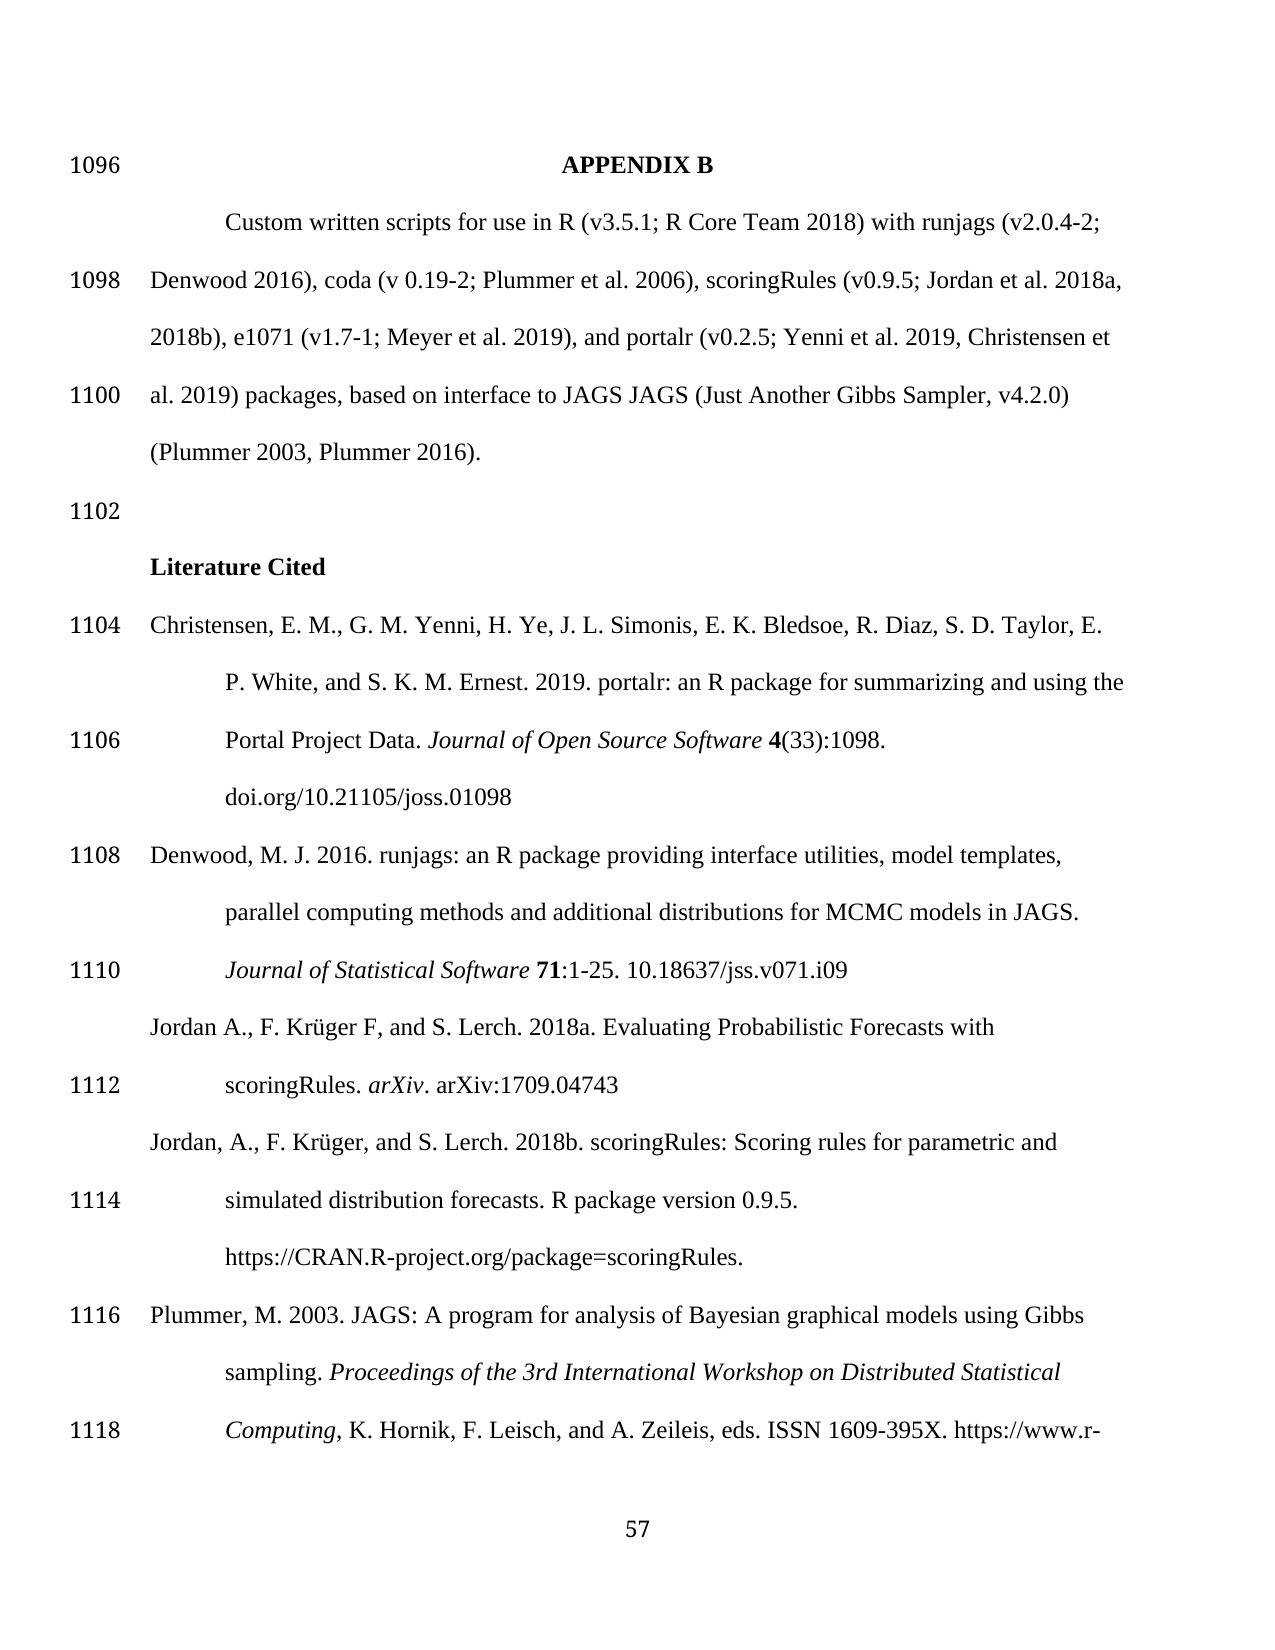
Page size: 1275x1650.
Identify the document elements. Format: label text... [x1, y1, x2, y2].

text APPENDIX B [150, 150, 1125, 179]
text Christensen, E. M., G. M. Yenni, H. Ye, J. L. Simonis, E. K. Bledsoe, R. Diaz, S. D. Taylor, E. P. White, and S. K. M. Ernest. 2019. portalr: an R package for summarizing and using the Portal Project Data. Journal of Open Source Software 4(33):1098. doi.org/10.21105/joss.01098 [150, 610, 1125, 811]
text Denwood, M. J. 2016. runjags: an R package providing interface utilities, model templates, parallel computing methods and additional distributions for MCMC models in JAGS. Journal of Statistical Software 71:1-25. 10.18637/jss.v071.i09 [150, 840, 1125, 984]
text Jordan, A., F. Krüger, and S. Lerch. 2018b. scoringRules: Scoring rules for parametric and simulated distribution forecasts. R package version 0.9.5. https://CRAN.R-project.org/package=scoringRules. [150, 1127, 1125, 1271]
text Jordan A., F. Krüger F, and S. Lerch. 2018a. Evaluating Probabilistic Forecasts with scoringRules. arXiv. arXiv:1709.04743 [150, 1012, 1125, 1099]
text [150, 1300, 1125, 1444]
text Custom written scripts for use in R (v3.5.1; R Core Team 2018) with runjags (v2.0.4-2; Denwood 2016), coda (v 0.19-2; Plummer et al. 2006), scoringRules (v0.9.5; Jordan et al. 2018a, 2018b), e1071 (v1.7-1; Meyer et al. 2019), and portalr (v0.2.5; Yenni et al. 2019, Christensen et al. 2019) packages, based on interface to JAGS JAGS (Just Another Gibbs Sampler, v4.2.0) (Plummer 2003, Plummer 2016). [150, 207, 1125, 466]
text Literature Cited [150, 552, 1125, 581]
